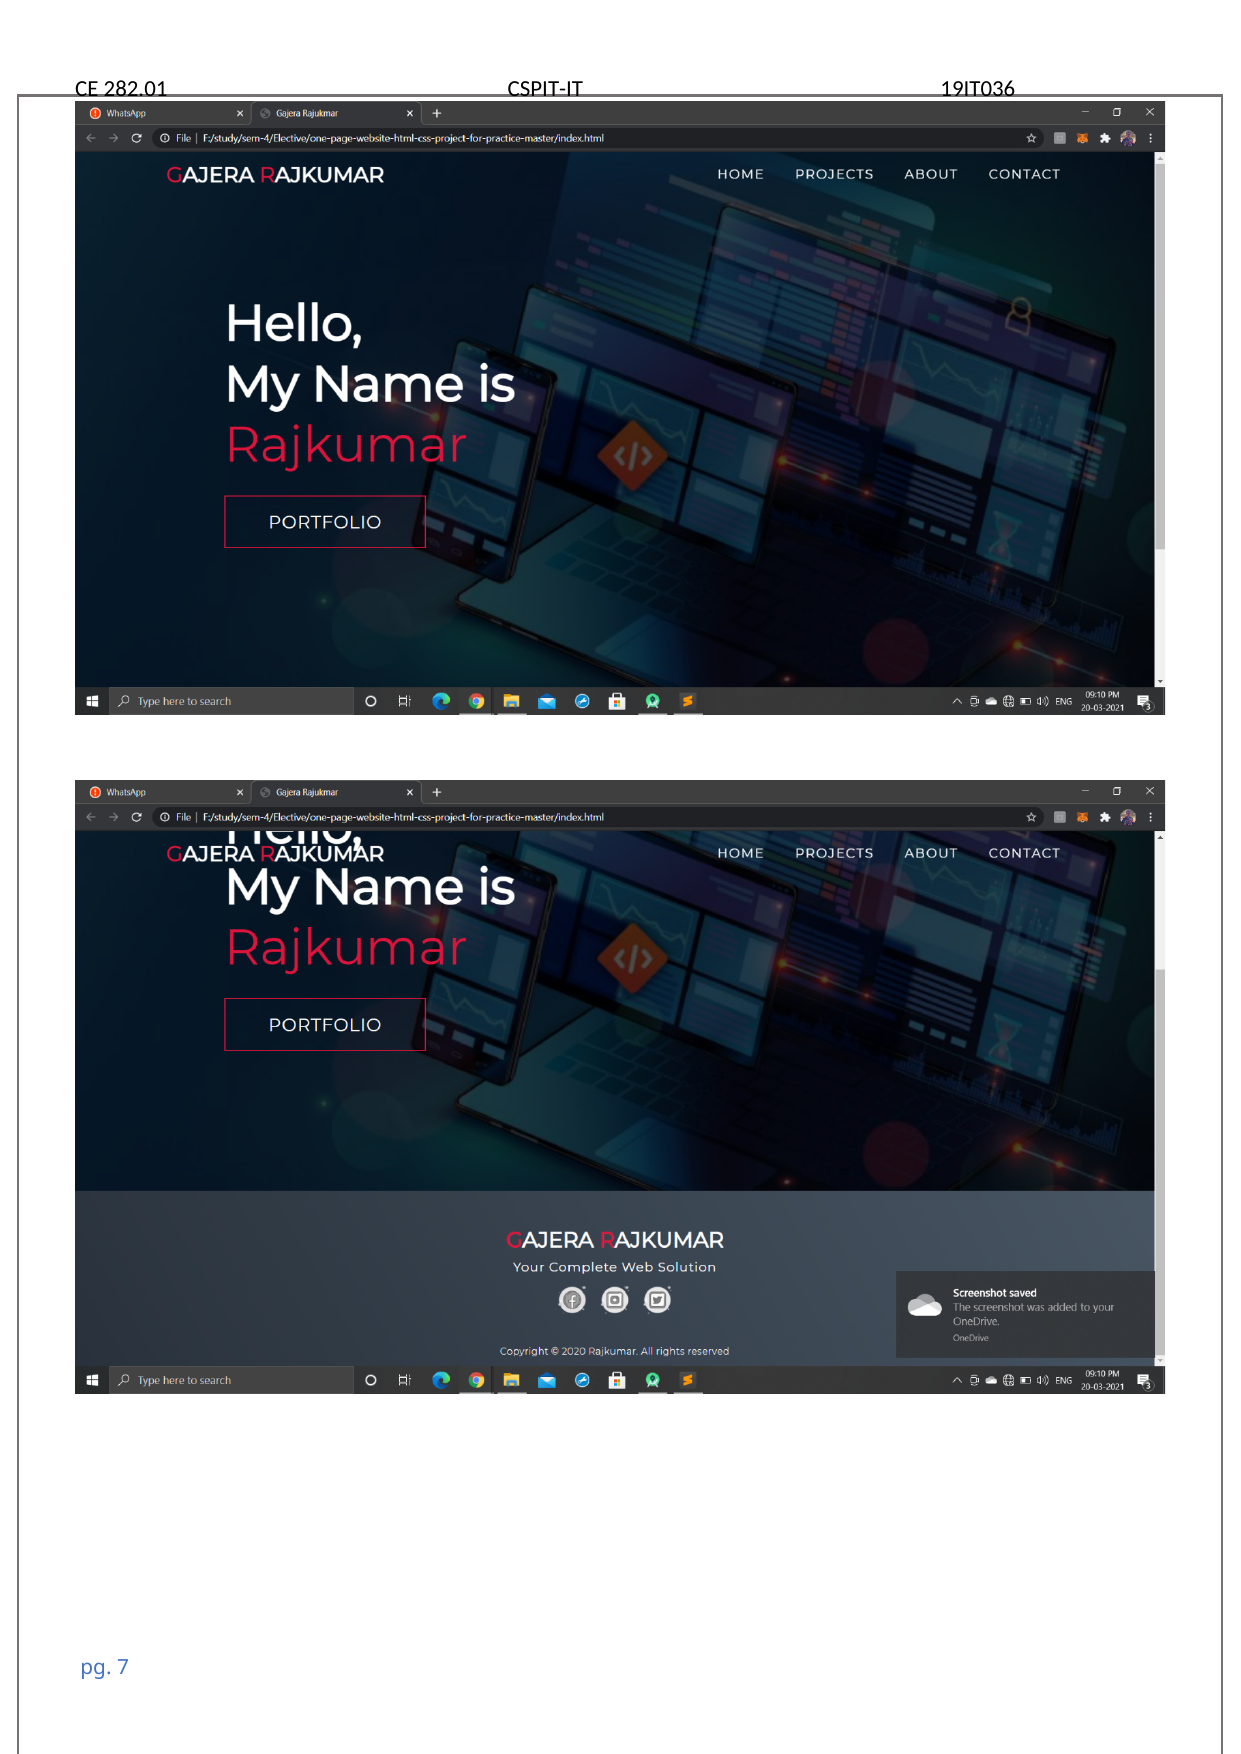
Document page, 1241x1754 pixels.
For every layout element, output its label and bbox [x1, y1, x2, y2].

picture [75, 780, 1166, 1394]
picture [75, 101, 1166, 715]
